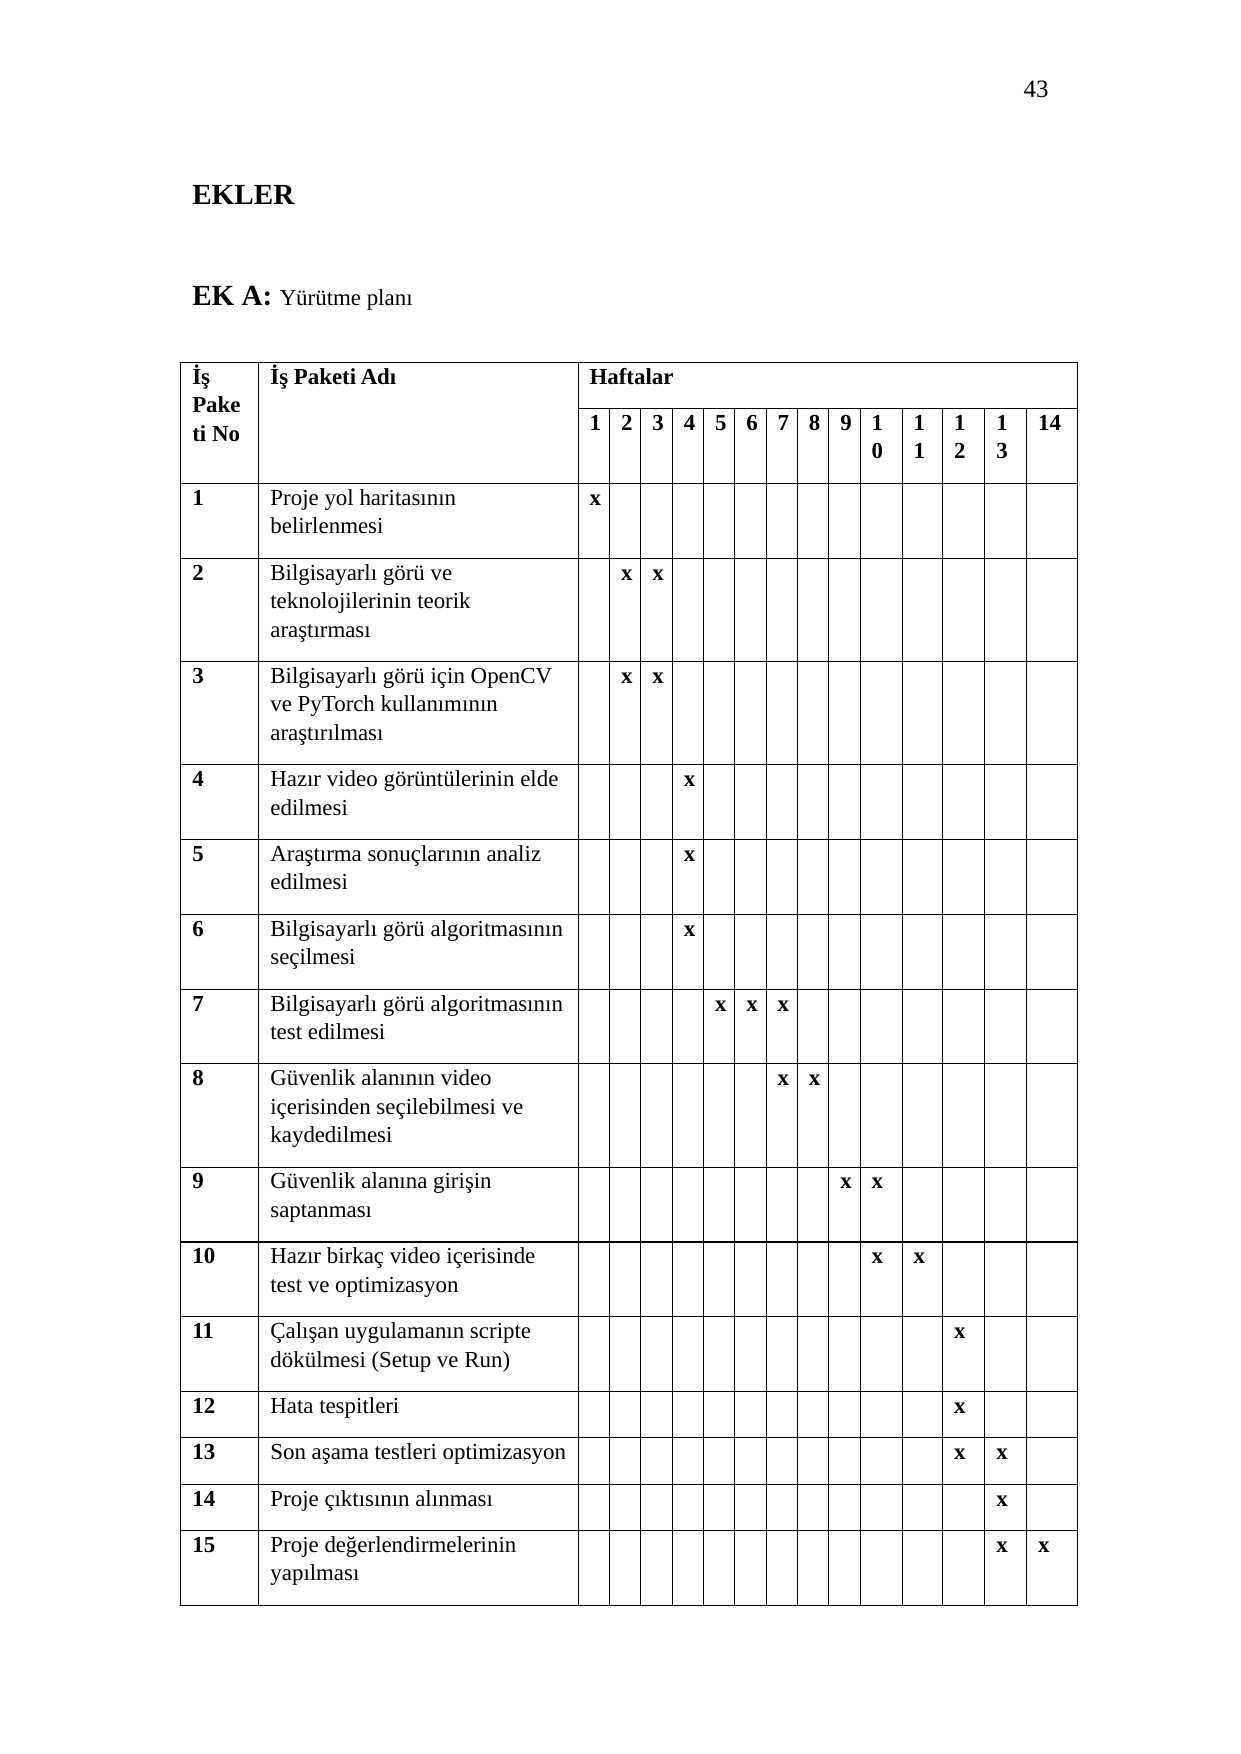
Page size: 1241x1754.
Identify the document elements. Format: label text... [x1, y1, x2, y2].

table_cell [829, 1438, 860, 1484]
table_cell [861, 1064, 902, 1167]
table_cell [1027, 990, 1077, 1063]
table_cell [673, 662, 703, 764]
table_cell [641, 1438, 672, 1484]
table_cell [798, 1531, 828, 1605]
table_cell [1027, 1168, 1077, 1241]
table_header Haftalar [579, 363, 1077, 408]
table_cell [861, 559, 902, 661]
table_cell Son aşama testleri optimizasyon [259, 1438, 578, 1484]
table_cell x [673, 840, 703, 914]
table_cell [1027, 484, 1077, 558]
table_cell [767, 1243, 797, 1316]
table_cell [704, 1317, 734, 1391]
table_cell [1027, 1392, 1077, 1437]
table_cell [829, 662, 860, 764]
table_cell [798, 1243, 828, 1316]
table_cell [829, 559, 860, 661]
table_cell [985, 765, 1026, 839]
table_cell [767, 765, 797, 839]
table_cell 6 [735, 409, 766, 483]
table_cell [943, 1485, 984, 1530]
table_cell [943, 1531, 984, 1605]
table_cell [610, 840, 640, 914]
table_cell [767, 915, 797, 988]
table_cell [641, 840, 672, 914]
table_cell [641, 1485, 672, 1530]
table_cell [610, 1392, 640, 1437]
table_cell 2 [610, 409, 640, 483]
table_cell [767, 1168, 797, 1241]
table_cell [735, 559, 766, 661]
table_cell [943, 840, 984, 914]
table_cell [704, 840, 734, 914]
table_cell [673, 559, 703, 661]
table_cell [767, 559, 797, 661]
table_cell [610, 484, 640, 558]
table_cell 5 [181, 840, 258, 914]
table_cell [798, 662, 828, 764]
table_cell [903, 1531, 942, 1605]
table_cell [704, 765, 734, 839]
table_cell [798, 990, 828, 1063]
table_cell [903, 1064, 942, 1167]
table_cell [641, 1168, 672, 1241]
table_cell 3 [181, 662, 258, 764]
table_cell [579, 1168, 609, 1241]
table_cell [903, 1168, 942, 1241]
text EK A: Yürütme planı [192, 278, 1048, 311]
table_cell [735, 915, 766, 988]
table_cell [735, 1064, 766, 1167]
table_cell 9 [829, 409, 860, 483]
table_cell [798, 1317, 828, 1391]
table_cell Güvenlik alanına girişin saptanması [259, 1168, 578, 1241]
table_cell [829, 484, 860, 558]
table_cell x [985, 1531, 1026, 1605]
table_cell x [943, 1392, 984, 1437]
table_cell x [610, 559, 640, 661]
table_cell [798, 484, 828, 558]
table_cell [767, 1438, 797, 1484]
table_cell [610, 990, 640, 1063]
table_cell x [903, 1243, 942, 1316]
table_cell [704, 1392, 734, 1437]
table_cell [903, 662, 942, 764]
table_cell x [641, 559, 672, 661]
table_cell [641, 484, 672, 558]
table_cell 11 [181, 1317, 258, 1391]
table_cell [579, 990, 609, 1063]
table_cell [704, 1531, 734, 1605]
table_cell [641, 765, 672, 839]
table_cell [704, 484, 734, 558]
table_cell Araştırma sonuçlarının analiz edilmesi [259, 840, 578, 914]
table_cell [767, 662, 797, 764]
table_cell [579, 840, 609, 914]
table_cell [579, 559, 609, 661]
table_cell [704, 915, 734, 988]
table_cell x [1027, 1531, 1077, 1605]
table_cell [903, 1392, 942, 1437]
table_cell 7 [767, 409, 797, 483]
table_cell [829, 1392, 860, 1437]
table_cell [903, 765, 942, 839]
table_cell [673, 1064, 703, 1167]
table_cell [579, 662, 609, 764]
table_cell [641, 915, 672, 988]
table_cell x [985, 1485, 1026, 1530]
table_cell [829, 1317, 860, 1391]
table_cell [641, 1531, 672, 1605]
table_cell [943, 1064, 984, 1167]
table_cell [903, 990, 942, 1063]
table_cell [1027, 915, 1077, 988]
table_cell [985, 1168, 1026, 1241]
table_cell [610, 1531, 640, 1605]
table_cell [829, 1485, 860, 1530]
table_cell [579, 915, 609, 988]
table_cell [1027, 1438, 1077, 1484]
table_cell [985, 915, 1026, 988]
table_cell [579, 1438, 609, 1484]
table_cell [735, 1168, 766, 1241]
table_cell [829, 915, 860, 988]
table_cell [943, 662, 984, 764]
table_cell x [829, 1168, 860, 1241]
table_cell [798, 1168, 828, 1241]
table_cell [861, 1531, 902, 1605]
table_cell [767, 1317, 797, 1391]
table_cell [861, 990, 902, 1063]
table_cell [735, 765, 766, 839]
table_cell [903, 1438, 942, 1484]
table_cell x [798, 1064, 828, 1167]
table_cell x [861, 1168, 902, 1241]
table_cell [1027, 765, 1077, 839]
table_cell x [673, 915, 703, 988]
table_cell [1027, 1243, 1077, 1316]
table_cell [610, 1064, 640, 1167]
table_cell [641, 1064, 672, 1167]
table_cell Hata tespitleri [259, 1392, 578, 1437]
table_cell [673, 1531, 703, 1605]
table_cell [673, 990, 703, 1063]
table_cell [943, 915, 984, 988]
table_cell Güvenlik alanının video içerisinden seçilebilmesi ve kaydedilmesi [259, 1064, 578, 1167]
table_cell [735, 1317, 766, 1391]
table_cell [735, 840, 766, 914]
table_cell [798, 915, 828, 988]
table_cell [767, 840, 797, 914]
table_cell [610, 1485, 640, 1530]
table_cell [829, 990, 860, 1063]
table_cell [943, 765, 984, 839]
table_cell [704, 1168, 734, 1241]
table_cell [861, 1485, 902, 1530]
table_cell [985, 662, 1026, 764]
table_cell 15 [181, 1531, 258, 1605]
table_cell [829, 1531, 860, 1605]
table_cell [610, 915, 640, 988]
table_cell [735, 1531, 766, 1605]
table_cell [985, 990, 1026, 1063]
table_cell 10 [181, 1243, 258, 1316]
table_cell [985, 1243, 1026, 1316]
table_cell [903, 484, 942, 558]
table_cell Hazır birkaç video içerisinde test ve optimizasyon [259, 1243, 578, 1316]
table_cell [829, 1243, 860, 1316]
table_cell 14 [1027, 409, 1077, 483]
table_cell [641, 1243, 672, 1316]
table_cell [861, 1392, 902, 1437]
table_cell [735, 1485, 766, 1530]
table_cell [641, 990, 672, 1063]
table_cell Proje yol haritasının belirlenmesi [259, 484, 578, 558]
table_cell [704, 559, 734, 661]
table_cell [579, 1064, 609, 1167]
table_cell [673, 1485, 703, 1530]
table_cell [943, 1243, 984, 1316]
table_cell [985, 1392, 1026, 1437]
table_cell x [641, 662, 672, 764]
table_cell [985, 1064, 1026, 1167]
table_cell [861, 662, 902, 764]
table_cell [735, 1243, 766, 1316]
table_cell [610, 1317, 640, 1391]
table_cell [985, 1317, 1026, 1391]
table_cell [610, 1243, 640, 1316]
table_cell [798, 840, 828, 914]
table_cell [943, 484, 984, 558]
table_cell x [704, 990, 734, 1063]
table_cell [610, 1168, 640, 1241]
table_cell 13 [181, 1438, 258, 1484]
table_cell [735, 484, 766, 558]
table_cell [579, 1392, 609, 1437]
table_cell [903, 915, 942, 988]
table_cell [903, 559, 942, 661]
table_cell [641, 1317, 672, 1391]
table_cell [861, 840, 902, 914]
table_cell [798, 1485, 828, 1530]
table_cell [673, 484, 703, 558]
table_cell 9 [181, 1168, 258, 1241]
table_cell 5 [704, 409, 734, 483]
table_cell Bilgisayarlı görü algoritmasının test edilmesi [259, 990, 578, 1063]
table_cell 6 [181, 915, 258, 988]
table_cell 12 [943, 409, 984, 483]
table_cell [673, 1168, 703, 1241]
table_cell [704, 1064, 734, 1167]
table_cell [829, 765, 860, 839]
table_header İş Paketi No [181, 363, 258, 483]
table_cell [1027, 1485, 1077, 1530]
table_cell 8 [798, 409, 828, 483]
table_cell [861, 484, 902, 558]
table_cell x [735, 990, 766, 1063]
table_cell 11 [903, 409, 942, 483]
table_cell [1027, 559, 1077, 661]
table_cell [704, 1243, 734, 1316]
table_cell [735, 662, 766, 764]
table_cell 4 [673, 409, 703, 483]
table_cell x [943, 1438, 984, 1484]
table_cell [943, 559, 984, 661]
table_cell Proje çıktısının alınması [259, 1485, 578, 1530]
table_cell 7 [181, 990, 258, 1063]
table_cell [579, 1243, 609, 1316]
table_cell 10 [861, 409, 902, 483]
table_cell 8 [181, 1064, 258, 1167]
table_cell [861, 915, 902, 988]
table_cell [1027, 840, 1077, 914]
table_cell x [767, 1064, 797, 1167]
table_cell [798, 1392, 828, 1437]
table_cell [767, 484, 797, 558]
text EKLER [192, 177, 1048, 211]
table_cell 4 [181, 765, 258, 839]
table_cell 13 [985, 409, 1026, 483]
table_cell x [673, 765, 703, 839]
table_cell [985, 559, 1026, 661]
table_cell [1027, 1064, 1077, 1167]
table_cell x [610, 662, 640, 764]
table_cell [861, 1317, 902, 1391]
table_cell [798, 1438, 828, 1484]
table_cell [735, 1392, 766, 1437]
table_cell [798, 765, 828, 839]
table_cell [579, 1531, 609, 1605]
table_cell x [579, 484, 609, 558]
table_cell [579, 765, 609, 839]
table_cell 3 [641, 409, 672, 483]
table_cell [903, 840, 942, 914]
table_cell x [767, 990, 797, 1063]
table_cell [641, 1392, 672, 1437]
table_cell Çalışan uygulamanın scripte dökülmesi (Setup ve Run) [259, 1317, 578, 1391]
table_cell [767, 1392, 797, 1437]
table_cell [704, 1438, 734, 1484]
table_cell [1027, 662, 1077, 764]
table_cell [767, 1485, 797, 1530]
table_cell Bilgisayarlı görü ve teknolojilerinin teorik araştırması [259, 559, 578, 661]
table_cell 12 [181, 1392, 258, 1437]
table_cell Bilgisayarlı görü algoritmasının seçilmesi [259, 915, 578, 988]
table_cell 1 [579, 409, 609, 483]
table_cell [673, 1243, 703, 1316]
table_cell [610, 765, 640, 839]
table_cell [735, 1438, 766, 1484]
table_cell Bilgisayarlı görü için OpenCV ve PyTorch kullanımının araştırılması [259, 662, 578, 764]
table_cell [829, 1064, 860, 1167]
table_cell [610, 1438, 640, 1484]
table_cell [767, 1531, 797, 1605]
table_cell [985, 840, 1026, 914]
table_cell [861, 765, 902, 839]
table_cell x [861, 1243, 902, 1316]
table_cell 1 [181, 484, 258, 558]
table_cell 2 [181, 559, 258, 661]
table_cell [943, 1168, 984, 1241]
table_cell [903, 1317, 942, 1391]
table_cell [704, 662, 734, 764]
table_cell [985, 484, 1026, 558]
table_cell [903, 1485, 942, 1530]
table_cell Proje değerlendirmelerinin yapılması [259, 1531, 578, 1605]
table_cell [673, 1317, 703, 1391]
table_cell [943, 990, 984, 1063]
table_cell 14 [181, 1485, 258, 1530]
table_cell Hazır video görüntülerinin elde edilmesi [259, 765, 578, 839]
table_cell [704, 1485, 734, 1530]
table_cell x [943, 1317, 984, 1391]
table_cell x [985, 1438, 1026, 1484]
table_cell [579, 1317, 609, 1391]
table_cell [673, 1438, 703, 1484]
table_cell [579, 1485, 609, 1530]
table_cell [829, 840, 860, 914]
table_cell [673, 1392, 703, 1437]
table_cell [1027, 1317, 1077, 1391]
table_cell [798, 559, 828, 661]
table_cell [861, 1438, 902, 1484]
table_header İş Paketi Adı [259, 363, 578, 483]
